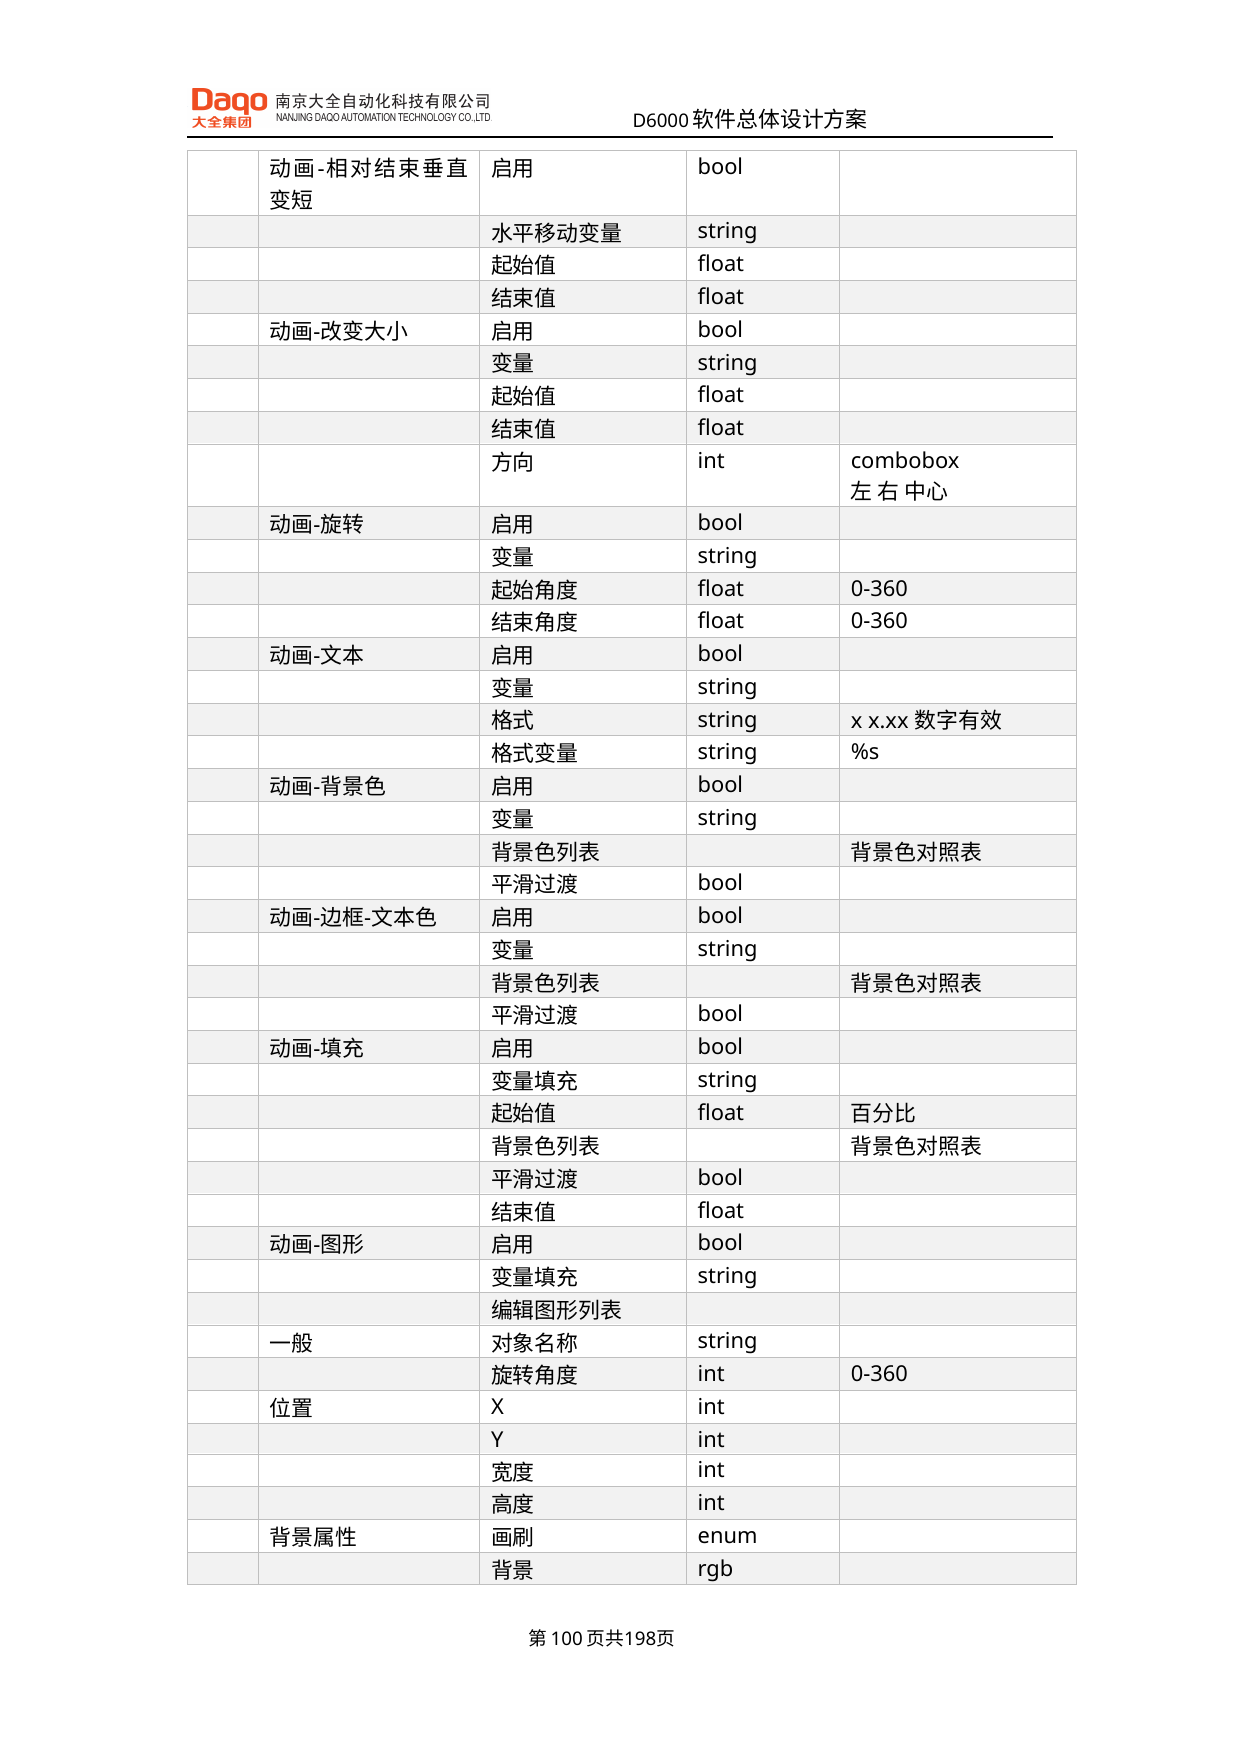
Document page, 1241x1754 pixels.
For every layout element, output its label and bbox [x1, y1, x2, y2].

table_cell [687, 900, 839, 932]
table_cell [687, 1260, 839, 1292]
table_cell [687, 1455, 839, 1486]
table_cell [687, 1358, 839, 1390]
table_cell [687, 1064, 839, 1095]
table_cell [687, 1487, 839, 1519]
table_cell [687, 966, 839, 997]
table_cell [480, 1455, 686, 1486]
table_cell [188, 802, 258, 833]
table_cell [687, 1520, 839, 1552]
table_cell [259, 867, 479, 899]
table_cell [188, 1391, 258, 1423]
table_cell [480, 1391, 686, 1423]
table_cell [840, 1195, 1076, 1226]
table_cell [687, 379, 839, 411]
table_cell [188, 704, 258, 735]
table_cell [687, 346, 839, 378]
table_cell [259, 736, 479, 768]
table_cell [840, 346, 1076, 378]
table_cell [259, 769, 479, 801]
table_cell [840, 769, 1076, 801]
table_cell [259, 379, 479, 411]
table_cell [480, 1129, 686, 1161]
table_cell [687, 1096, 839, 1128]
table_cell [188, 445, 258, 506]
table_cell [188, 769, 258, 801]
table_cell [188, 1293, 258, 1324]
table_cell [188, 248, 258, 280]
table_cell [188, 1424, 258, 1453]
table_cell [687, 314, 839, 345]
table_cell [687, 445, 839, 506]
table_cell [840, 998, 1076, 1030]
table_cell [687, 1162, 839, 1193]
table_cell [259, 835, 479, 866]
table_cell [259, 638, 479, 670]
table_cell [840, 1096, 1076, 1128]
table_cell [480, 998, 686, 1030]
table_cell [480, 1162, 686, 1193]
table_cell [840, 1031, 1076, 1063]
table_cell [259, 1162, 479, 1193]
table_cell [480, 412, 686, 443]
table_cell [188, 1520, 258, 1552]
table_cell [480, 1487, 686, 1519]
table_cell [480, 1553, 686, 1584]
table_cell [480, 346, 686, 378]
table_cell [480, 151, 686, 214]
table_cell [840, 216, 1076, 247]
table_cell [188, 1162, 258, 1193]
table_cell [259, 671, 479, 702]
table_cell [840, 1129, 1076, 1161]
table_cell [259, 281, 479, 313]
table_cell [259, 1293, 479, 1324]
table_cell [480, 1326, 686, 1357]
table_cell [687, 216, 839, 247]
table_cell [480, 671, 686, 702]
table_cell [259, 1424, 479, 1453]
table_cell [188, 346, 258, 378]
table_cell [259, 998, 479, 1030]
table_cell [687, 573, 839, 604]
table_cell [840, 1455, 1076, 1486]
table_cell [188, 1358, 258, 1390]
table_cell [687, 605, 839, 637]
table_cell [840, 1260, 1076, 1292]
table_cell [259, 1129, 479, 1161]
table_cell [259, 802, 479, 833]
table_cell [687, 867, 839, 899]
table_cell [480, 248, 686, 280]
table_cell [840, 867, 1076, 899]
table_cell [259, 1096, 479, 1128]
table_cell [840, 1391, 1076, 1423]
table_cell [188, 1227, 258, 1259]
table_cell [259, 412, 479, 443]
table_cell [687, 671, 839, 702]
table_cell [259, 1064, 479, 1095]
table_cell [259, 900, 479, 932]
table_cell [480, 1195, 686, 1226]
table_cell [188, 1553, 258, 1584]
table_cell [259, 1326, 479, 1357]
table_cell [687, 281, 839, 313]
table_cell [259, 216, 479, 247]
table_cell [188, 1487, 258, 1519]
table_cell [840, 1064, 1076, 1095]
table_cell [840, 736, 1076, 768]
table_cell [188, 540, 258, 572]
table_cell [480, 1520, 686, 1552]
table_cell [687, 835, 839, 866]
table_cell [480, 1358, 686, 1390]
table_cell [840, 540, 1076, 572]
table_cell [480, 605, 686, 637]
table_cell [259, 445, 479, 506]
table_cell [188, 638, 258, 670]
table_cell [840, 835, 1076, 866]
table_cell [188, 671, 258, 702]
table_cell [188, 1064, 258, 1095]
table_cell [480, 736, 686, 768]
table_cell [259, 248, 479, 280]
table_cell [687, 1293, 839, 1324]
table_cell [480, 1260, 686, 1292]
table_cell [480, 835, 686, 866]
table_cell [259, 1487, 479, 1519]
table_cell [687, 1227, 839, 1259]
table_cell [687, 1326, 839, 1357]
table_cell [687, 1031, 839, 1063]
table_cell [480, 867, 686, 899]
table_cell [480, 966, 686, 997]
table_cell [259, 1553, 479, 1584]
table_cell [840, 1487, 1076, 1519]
picture [187, 88, 492, 128]
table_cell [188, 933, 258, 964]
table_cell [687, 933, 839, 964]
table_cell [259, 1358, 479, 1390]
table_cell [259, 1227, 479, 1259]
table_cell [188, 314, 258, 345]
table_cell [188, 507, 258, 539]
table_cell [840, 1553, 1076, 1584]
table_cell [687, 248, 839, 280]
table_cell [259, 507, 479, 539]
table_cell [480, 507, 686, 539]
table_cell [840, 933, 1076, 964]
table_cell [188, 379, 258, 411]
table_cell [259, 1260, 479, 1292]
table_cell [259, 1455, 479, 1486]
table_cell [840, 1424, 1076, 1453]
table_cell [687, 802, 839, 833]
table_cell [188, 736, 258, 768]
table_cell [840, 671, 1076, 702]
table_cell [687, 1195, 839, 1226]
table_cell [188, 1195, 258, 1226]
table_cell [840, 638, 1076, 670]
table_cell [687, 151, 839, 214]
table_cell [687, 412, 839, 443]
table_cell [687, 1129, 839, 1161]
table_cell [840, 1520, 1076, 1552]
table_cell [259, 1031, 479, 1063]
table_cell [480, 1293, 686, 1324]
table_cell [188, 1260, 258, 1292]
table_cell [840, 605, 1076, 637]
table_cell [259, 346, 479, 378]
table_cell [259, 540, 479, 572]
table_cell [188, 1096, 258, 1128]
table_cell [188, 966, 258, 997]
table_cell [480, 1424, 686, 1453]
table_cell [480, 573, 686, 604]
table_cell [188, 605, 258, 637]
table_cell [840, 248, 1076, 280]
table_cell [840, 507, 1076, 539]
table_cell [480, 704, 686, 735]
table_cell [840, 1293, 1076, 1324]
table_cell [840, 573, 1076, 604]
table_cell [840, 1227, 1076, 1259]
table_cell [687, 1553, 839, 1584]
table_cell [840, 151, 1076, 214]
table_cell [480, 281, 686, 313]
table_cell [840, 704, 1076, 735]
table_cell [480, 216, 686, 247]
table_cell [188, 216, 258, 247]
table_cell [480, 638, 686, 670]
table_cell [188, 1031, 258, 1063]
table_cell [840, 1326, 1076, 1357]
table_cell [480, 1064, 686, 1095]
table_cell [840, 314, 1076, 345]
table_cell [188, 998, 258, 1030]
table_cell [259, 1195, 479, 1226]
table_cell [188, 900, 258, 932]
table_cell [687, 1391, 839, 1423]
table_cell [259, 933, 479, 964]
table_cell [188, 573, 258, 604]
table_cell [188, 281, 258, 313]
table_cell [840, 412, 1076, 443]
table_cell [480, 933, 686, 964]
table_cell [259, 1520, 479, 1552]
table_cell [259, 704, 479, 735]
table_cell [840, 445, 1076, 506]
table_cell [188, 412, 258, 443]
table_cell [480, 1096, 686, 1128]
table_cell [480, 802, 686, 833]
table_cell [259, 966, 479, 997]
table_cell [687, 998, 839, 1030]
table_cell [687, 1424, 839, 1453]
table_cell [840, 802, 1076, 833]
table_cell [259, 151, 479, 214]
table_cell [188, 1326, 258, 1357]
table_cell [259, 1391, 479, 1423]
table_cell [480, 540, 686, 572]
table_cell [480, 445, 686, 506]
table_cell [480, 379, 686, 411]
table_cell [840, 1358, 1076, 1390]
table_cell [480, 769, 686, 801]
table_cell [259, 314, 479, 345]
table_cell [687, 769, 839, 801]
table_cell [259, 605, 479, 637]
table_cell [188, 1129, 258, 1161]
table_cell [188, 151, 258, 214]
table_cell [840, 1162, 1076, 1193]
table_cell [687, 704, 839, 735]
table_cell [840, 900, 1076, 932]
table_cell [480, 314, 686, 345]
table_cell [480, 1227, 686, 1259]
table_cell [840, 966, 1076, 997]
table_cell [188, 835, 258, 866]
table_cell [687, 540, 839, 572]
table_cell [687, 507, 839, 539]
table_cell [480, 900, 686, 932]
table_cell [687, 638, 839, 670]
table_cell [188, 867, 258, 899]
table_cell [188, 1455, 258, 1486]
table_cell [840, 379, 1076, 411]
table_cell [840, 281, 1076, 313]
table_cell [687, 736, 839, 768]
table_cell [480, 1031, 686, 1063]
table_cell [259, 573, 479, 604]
